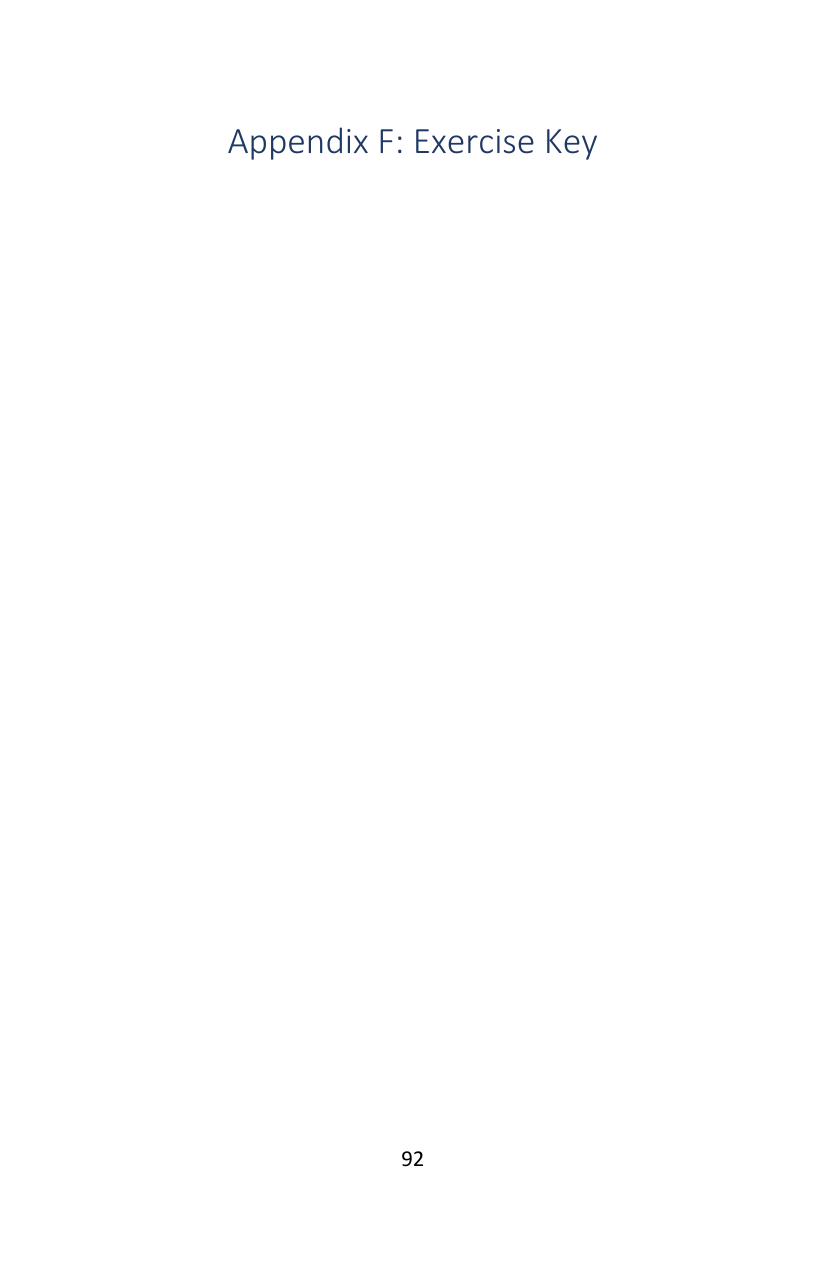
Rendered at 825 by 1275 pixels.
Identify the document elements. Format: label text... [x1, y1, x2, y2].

subtitle Appendix F: Exercise Key [75, 117, 750, 162]
